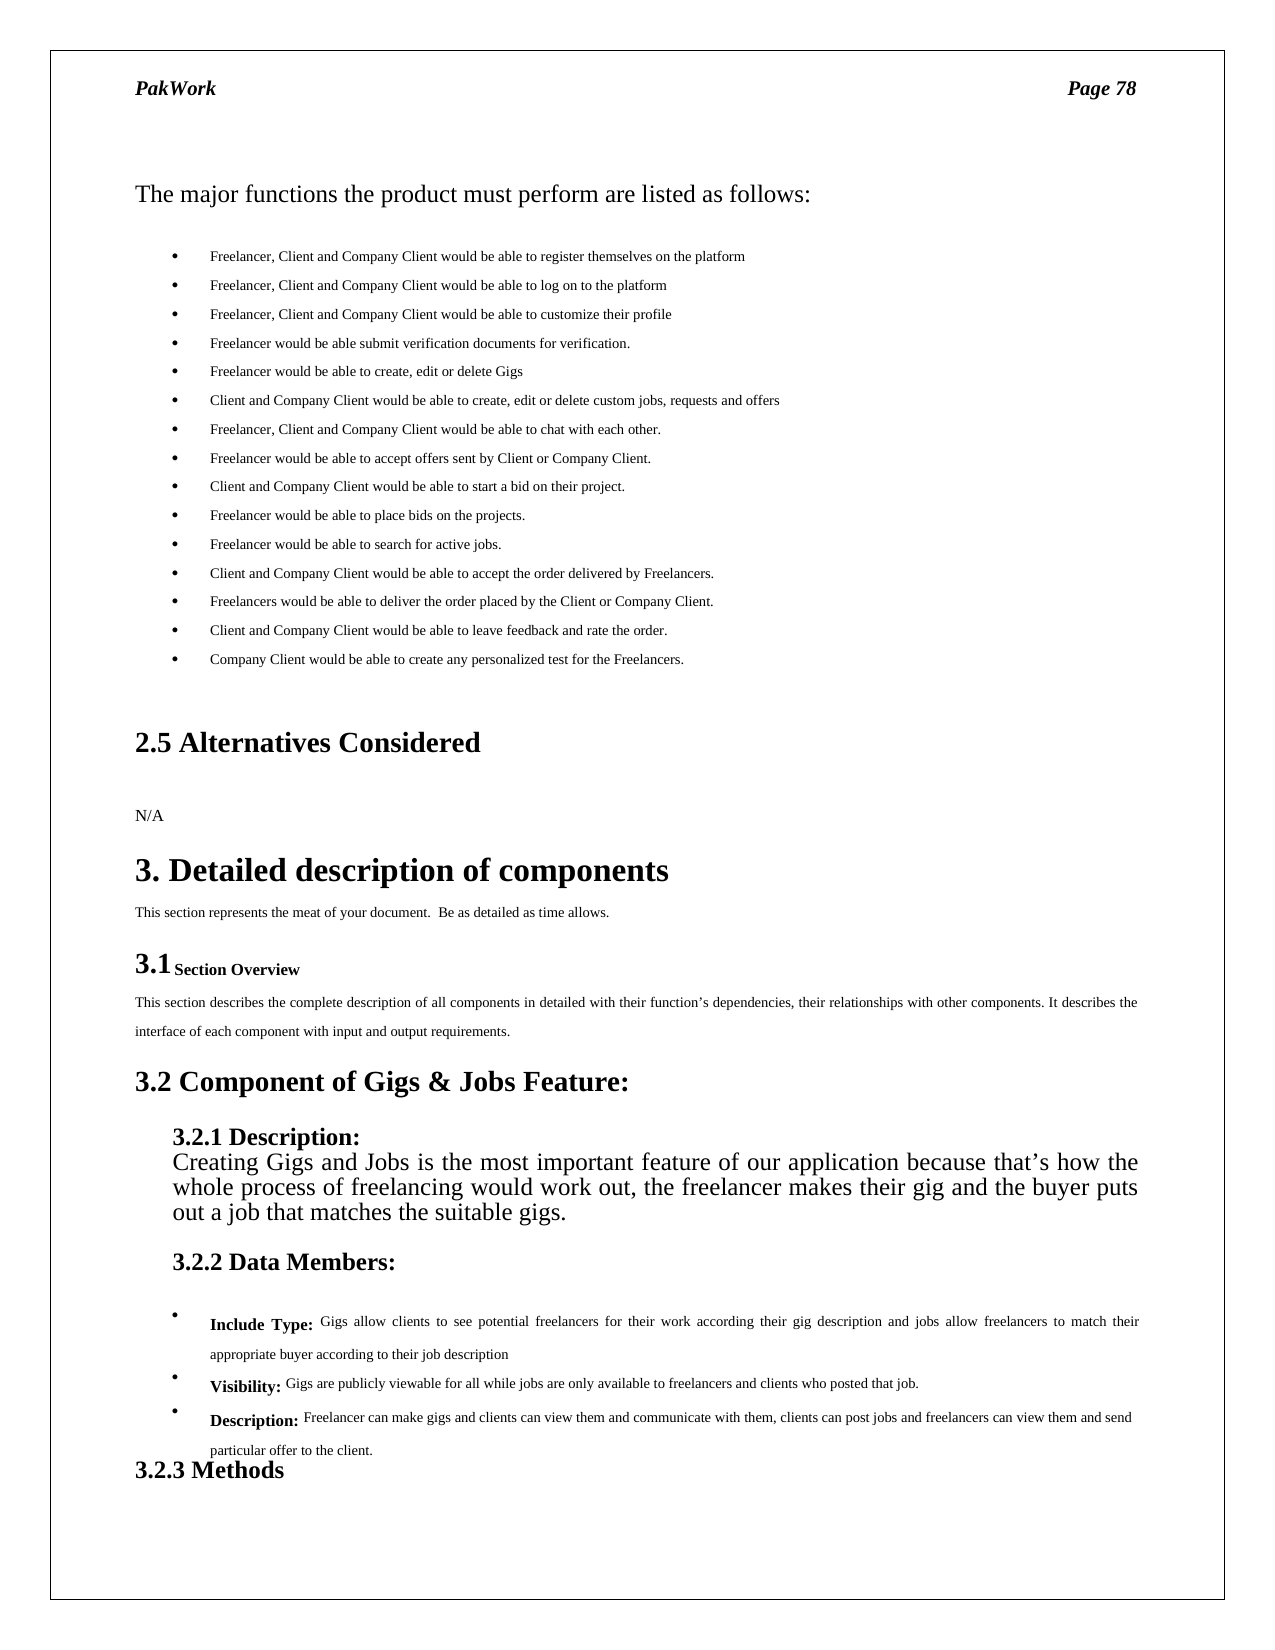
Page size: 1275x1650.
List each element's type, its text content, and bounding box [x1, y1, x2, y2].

text 3.2.3 Methods [135, 1459, 1140, 1484]
text 3.2.1 Description: [172, 1126, 1140, 1151]
list Include Type: Gigs allow clients to see potential freelancers for their work according their gig description and jobs allow freelancers to match their appropriate buyer according to their job description [172, 1301, 1140, 1363]
text 2.5 Alternatives Considered [135, 725, 1140, 758]
text 3. Detailed description of components [135, 851, 1140, 889]
list This section describes the complete description of all components in detailed with their function’s dependencies, their relationships with other components. It describes the interface of each component with input and output requirements. [135, 982, 1140, 1039]
list Company Client would be able to create any personalized test for the Freelancers. [172, 639, 1140, 667]
list This section represents the meat of your document. Be as detailed as time allows. [135, 892, 1140, 921]
list Freelancer would be able submit verification documents for verification. [172, 322, 1140, 351]
list Client and Company Client would be able to accept the order delivered by Freelancers. [172, 552, 1140, 581]
list N/A [135, 792, 1140, 826]
list Freelancer, Client and Company Client would be able to customize their profile [172, 294, 1140, 322]
list Visibility: Gigs are publicly viewable for all while jobs are only available to freelancers and clients who posted that job. [172, 1363, 1140, 1396]
list Freelancer would be able to accept offers sent by Client or Company Client. [172, 437, 1140, 466]
list Freelancer would be able to place bids on the projects. [172, 495, 1140, 524]
list Freelancer, Client and Company Client would be able to chat with each other. [172, 409, 1140, 437]
text The major functions the product must perform are listed as follows: [135, 179, 1140, 236]
list Freelancer, Client and Company Client would be able to register themselves on the platform [172, 236, 1140, 265]
text Creating Gigs and Jobs is the most important feature of our application because that’s how the whole process of freelancing would work out, the freelancer makes their gig and the buyer puts out a job that matches the suitable gigs. [172, 1151, 1140, 1226]
text 3.2 Component of Gigs & Jobs Feature: [135, 1064, 1140, 1098]
list Client and Company Client would be able to leave feedback and rate the order. [172, 610, 1140, 639]
text 3.2.2 Data Members: [172, 1251, 1140, 1276]
list Freelancers would be able to deliver the order placed by the Client or Company Client. [172, 581, 1140, 610]
list Client and Company Client would be able to start a bid on their project. [172, 466, 1140, 495]
list Freelancer would be able to search for active jobs. [172, 524, 1140, 552]
list Description: Freelancer can make gigs and clients can view them and communicate with them, clients can post jobs and freelancers can view them and send particular offer to the client. [172, 1397, 1140, 1459]
list Client and Company Client would be able to create, edit or delete custom jobs, requests and offers [172, 380, 1140, 409]
list Freelancer would be able to create, edit or delete Gigs [172, 351, 1140, 380]
list Section Overview [135, 946, 1140, 979]
list Freelancer, Client and Company Client would be able to log on to the platform [172, 265, 1140, 294]
